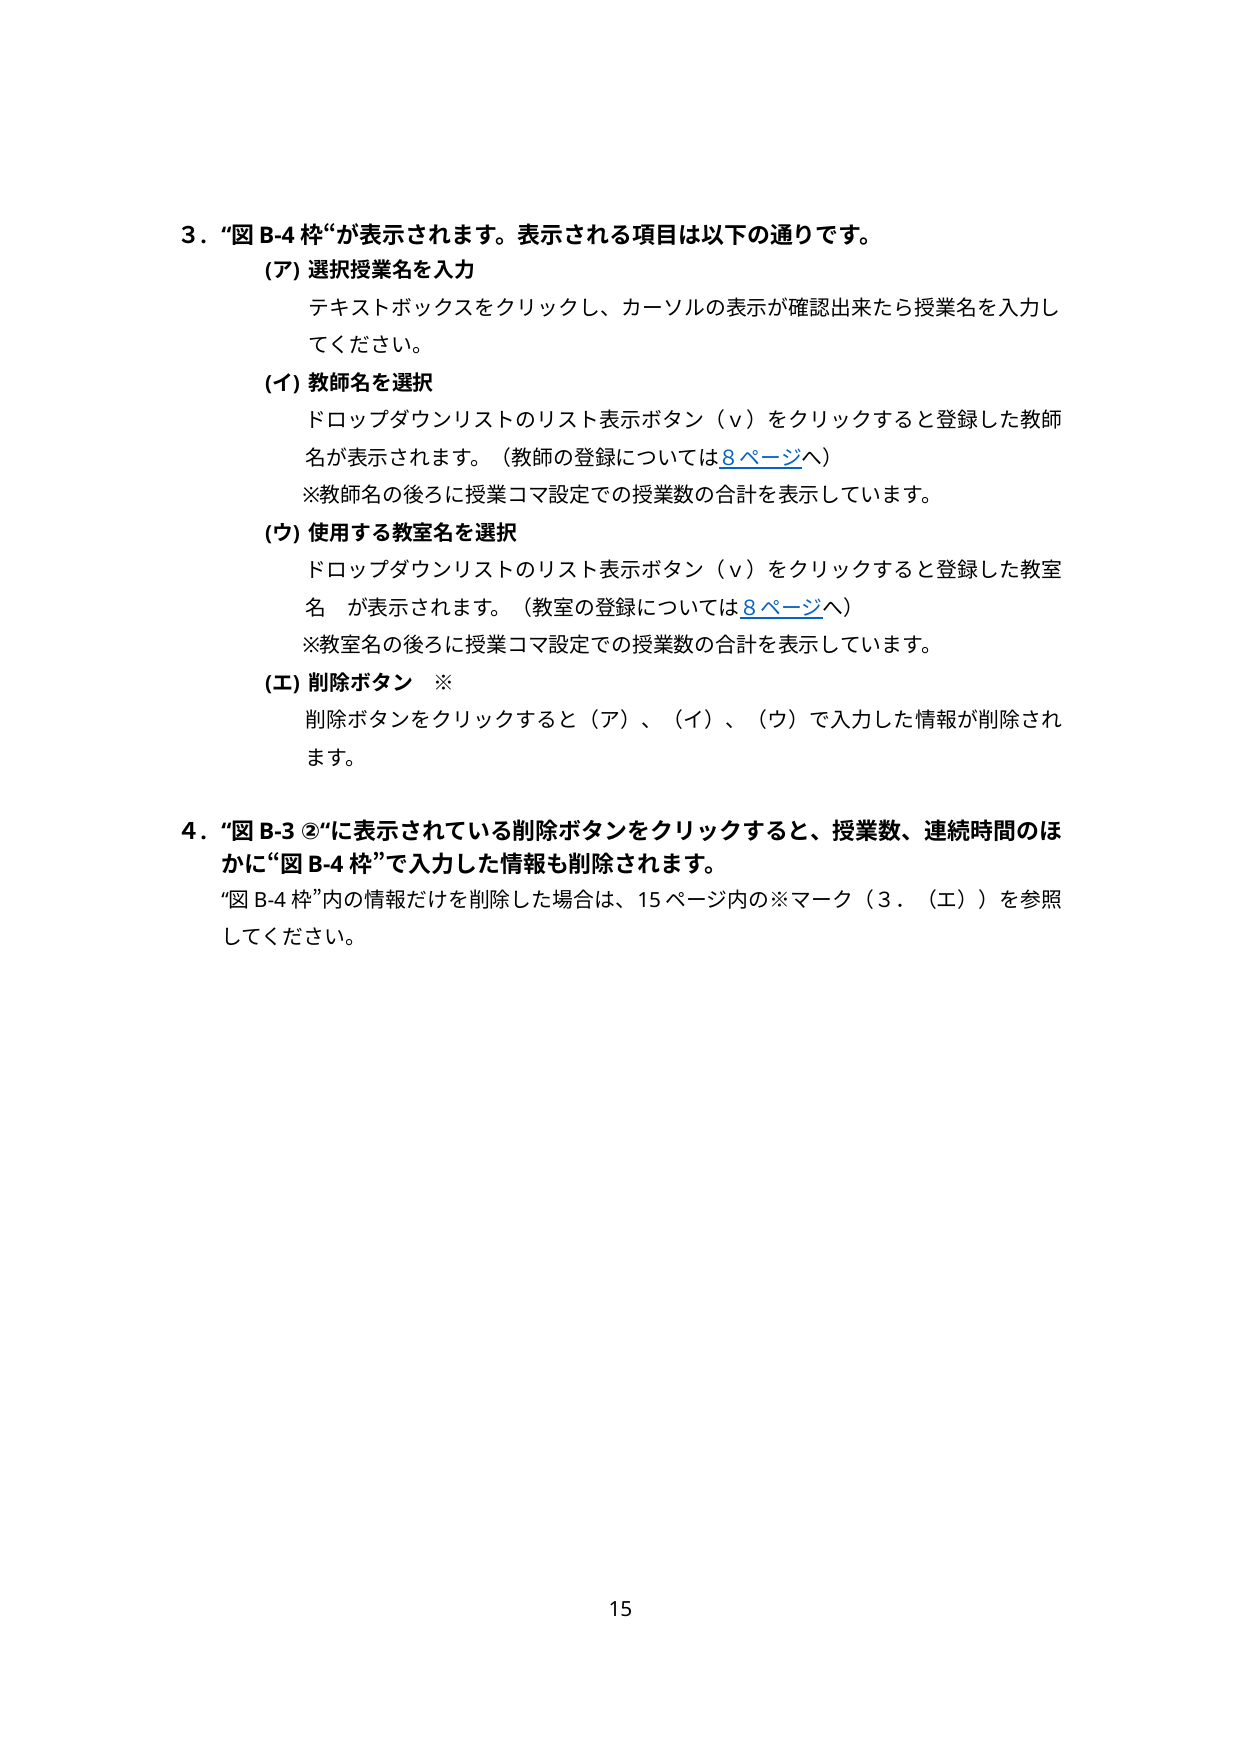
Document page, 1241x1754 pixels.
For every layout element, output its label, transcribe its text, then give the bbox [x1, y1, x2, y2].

list “図B-4 枠“が表示されます。表示される項目は以下の通りです。 [177, 217, 1063, 250]
list 使用する教室名を選択 [265, 513, 1063, 550]
list 削除ボタンをクリックすると（ア）、（イ）、（ウ）で入力した情報が削除されます。 [305, 700, 1063, 775]
text ※教師名の後ろに授業コマ設定での授業数の合計を表示しています。 [302, 475, 1063, 513]
list 削除ボタン ※ [265, 663, 1063, 700]
list ドロップダウンリストのリスト表示ボタン（ｖ）をクリックすると登録した教師名が表示されます。（教師の登録については８ページへ） [305, 400, 1063, 475]
list “図B-3 ②“に表示されている削除ボタンをクリックすると、授業数、連続時間のほかに“図B-4 枠”で入力した情報も削除されます。 [177, 813, 1063, 879]
list 教師名を選択 [265, 363, 1063, 400]
list 選択授業名を入力 [265, 250, 1063, 288]
list ドロップダウンリストのリスト表示ボタン（ｖ）をクリックすると登録した教室名 が表示されます。（教室の登録については８ページへ） [305, 550, 1063, 625]
list テキストボックスをクリックし、カーソルの表示が確認出来たら授業名を入力してください。 [308, 288, 1063, 363]
text ※教室名の後ろに授業コマ設定での授業数の合計を表示しています。 [302, 625, 1063, 663]
text “図B-4 枠”内の情報だけを削除した場合は、15ページ内の※マーク（３．（エ））を参照してください。 [221, 879, 1063, 954]
